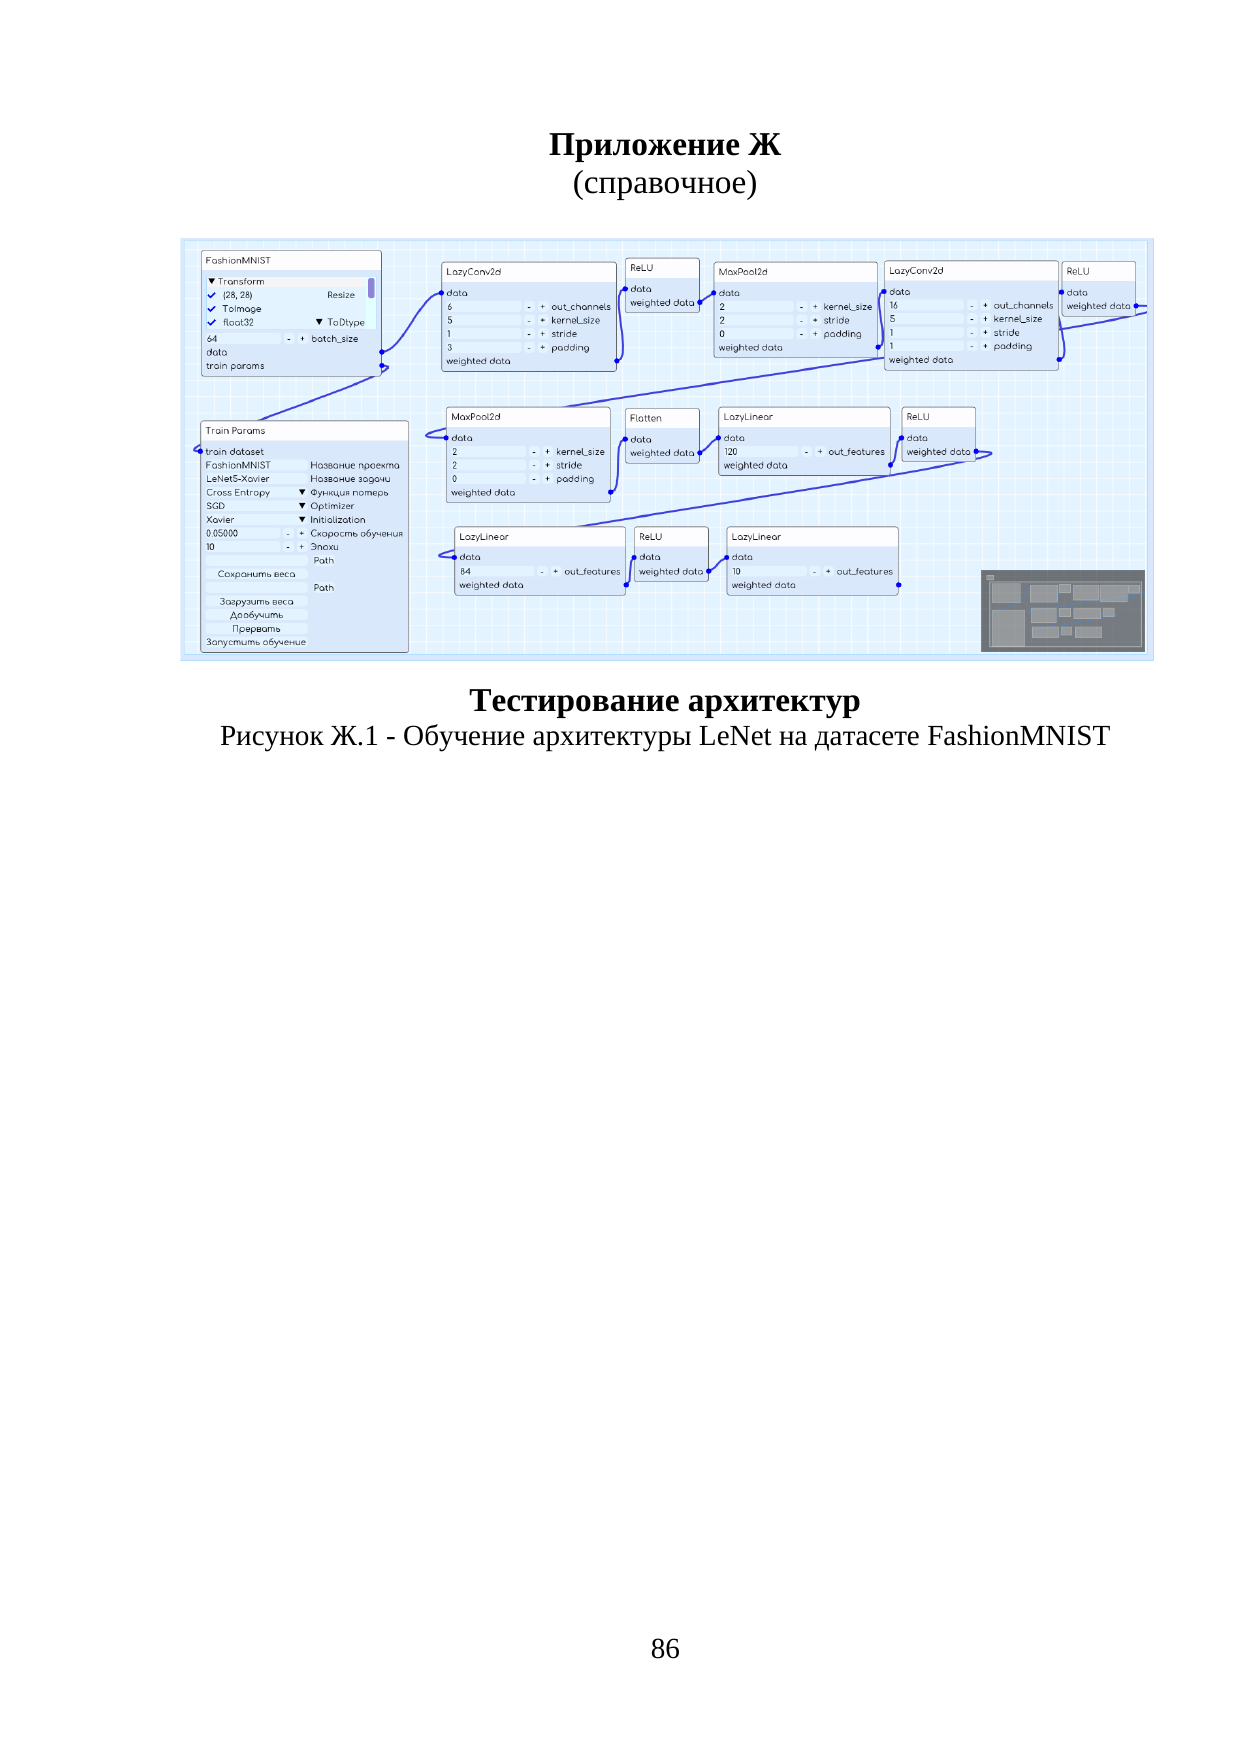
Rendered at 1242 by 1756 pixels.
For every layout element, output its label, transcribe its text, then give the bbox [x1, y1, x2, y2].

picture [180, 238, 1155, 662]
text Рисунок Ж.1 - Обучение архитектуры LeNet на датасете FashionMNIST [177, 718, 1153, 752]
